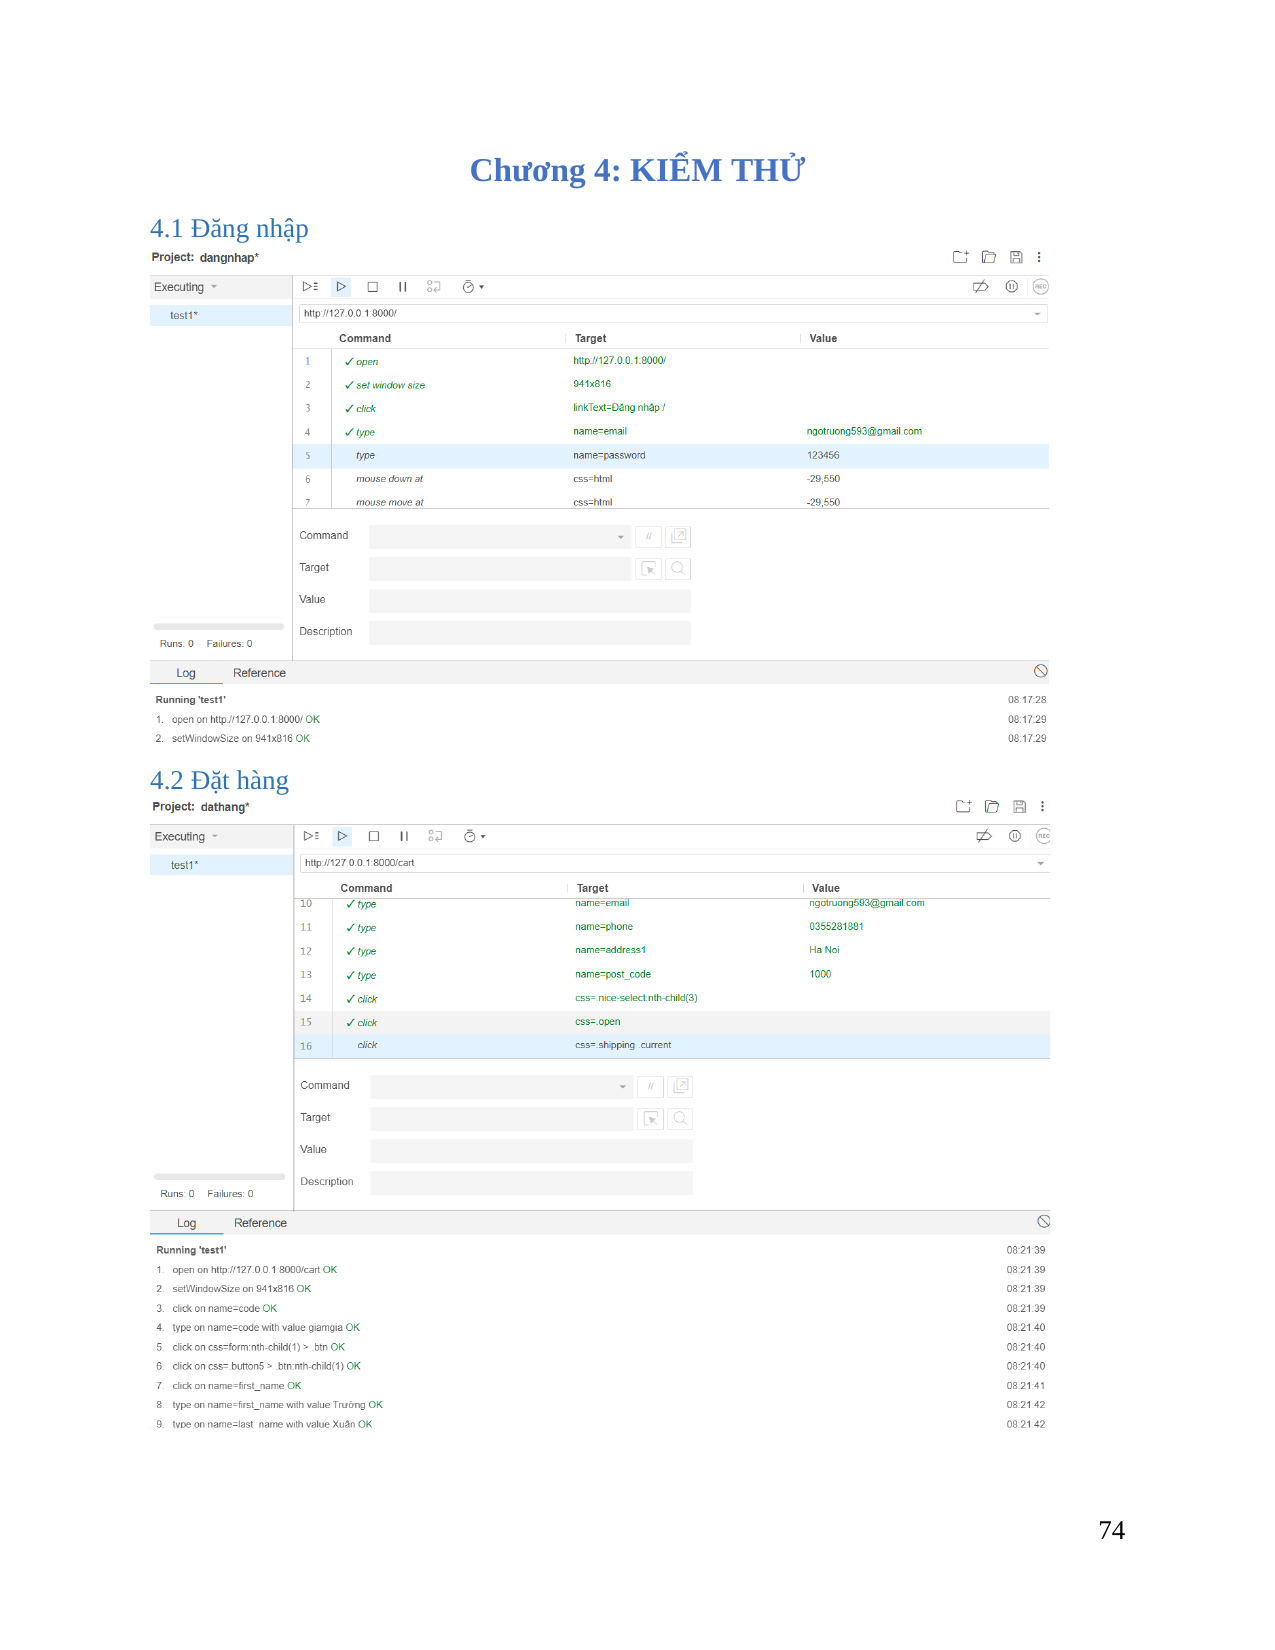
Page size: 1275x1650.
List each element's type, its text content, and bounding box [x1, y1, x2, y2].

subtitle 4.2 Đặt hàng [150, 764, 1125, 795]
picture [150, 245, 1049, 746]
subtitle 4.1 Đăng nhập [150, 212, 1125, 243]
subtitle Chương 4: KIỂM THỬ [150, 150, 1125, 188]
picture [150, 797, 1050, 1428]
